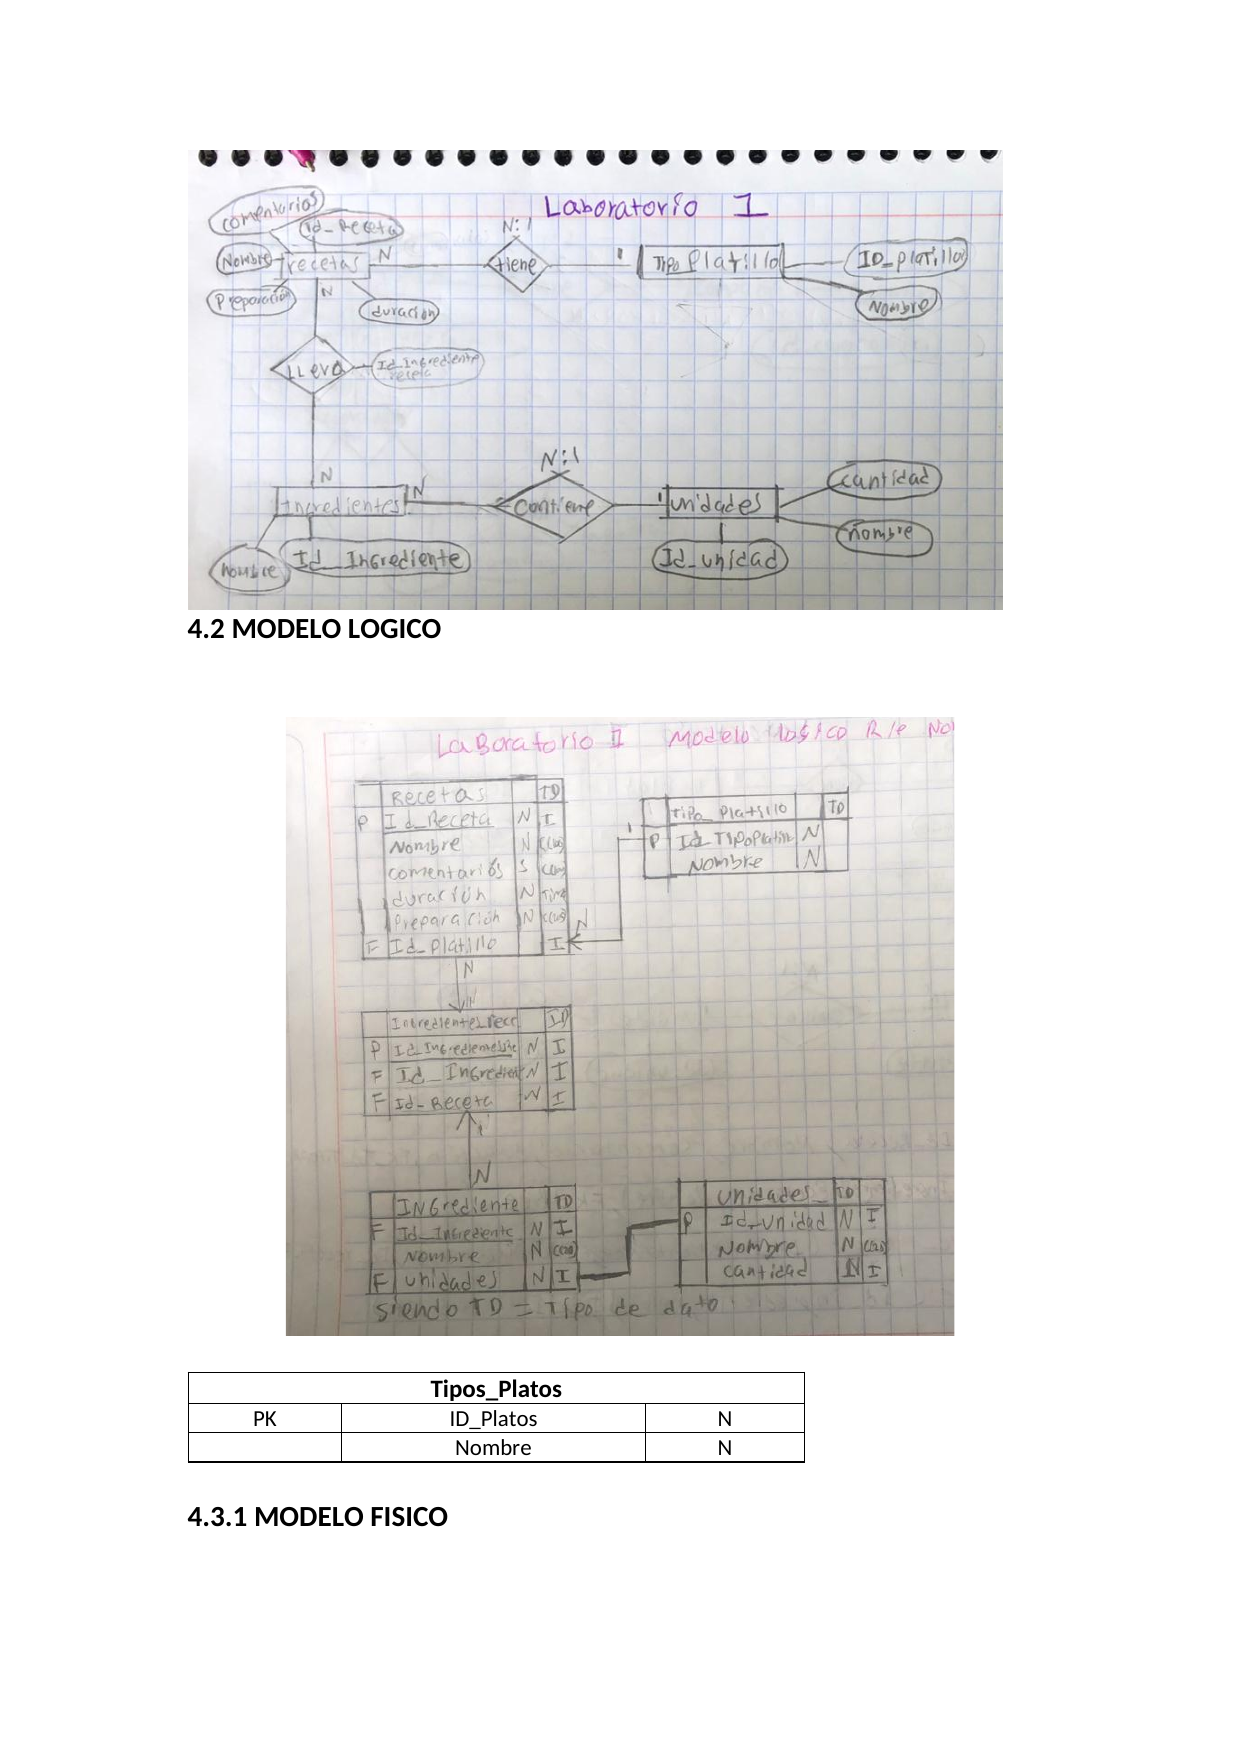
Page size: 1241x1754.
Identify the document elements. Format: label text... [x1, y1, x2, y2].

table_cell ID_Platos [342, 1404, 645, 1432]
text 4.3.1 MODELO FISICO [187, 1498, 1053, 1534]
table_cell Nombre [342, 1433, 645, 1461]
table_cell [189, 1433, 341, 1461]
table_cell N [646, 1433, 804, 1461]
picture [188, 150, 1003, 610]
picture [285, 717, 955, 1336]
table_header Tipos_Platos [189, 1373, 804, 1403]
table_cell N [646, 1404, 804, 1432]
text 4.2 MODELO LOGICO [187, 610, 1053, 646]
table_cell PK [189, 1404, 341, 1432]
